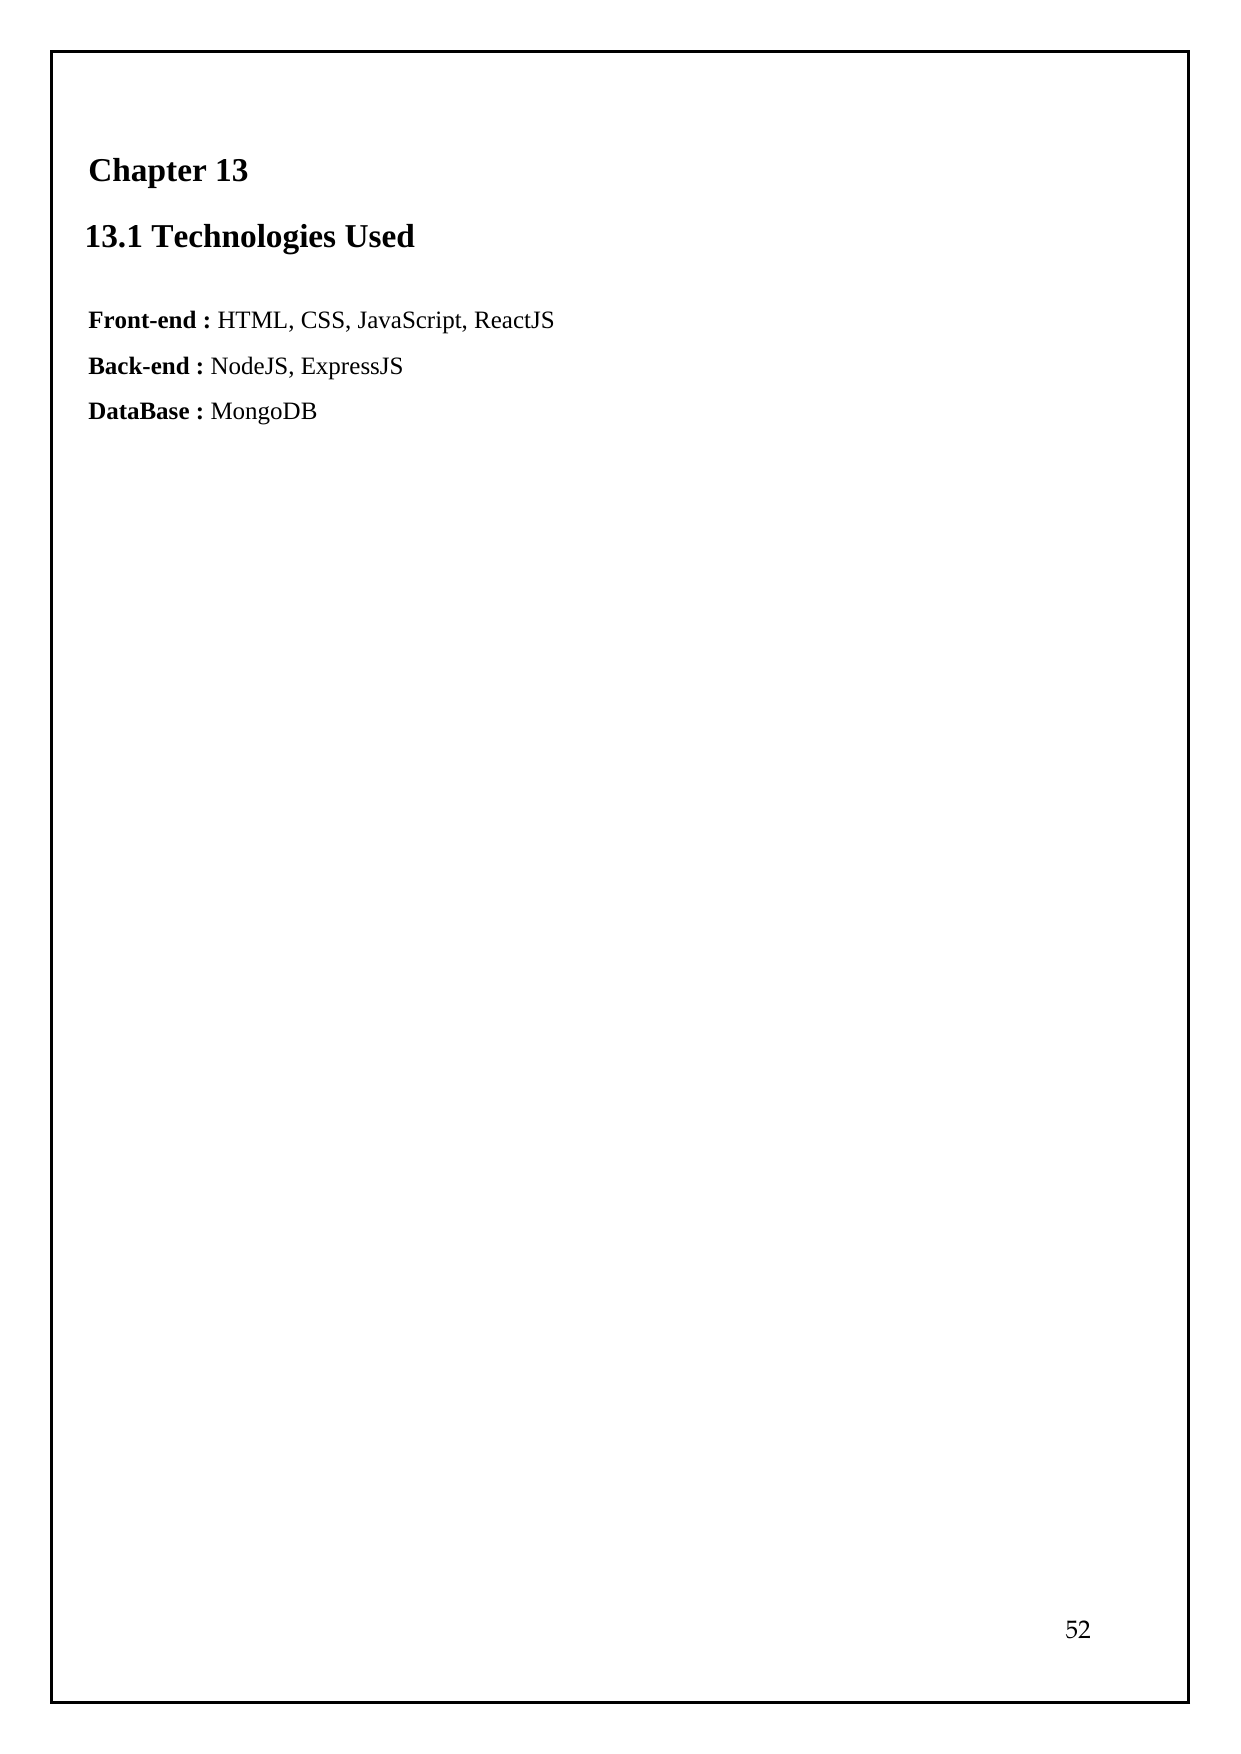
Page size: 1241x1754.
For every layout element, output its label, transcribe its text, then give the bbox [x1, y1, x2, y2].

text DataBase : MongoDB [88, 396, 1137, 425]
text Front-end : HTML, CSS, JavaScript, ReactJS [88, 305, 1137, 334]
text Chapter 13 [88, 150, 1137, 188]
text Back-end : NodeJS, ExpressJS [88, 351, 1137, 379]
subtitle 13.1 Technologies Used [84, 216, 1137, 255]
